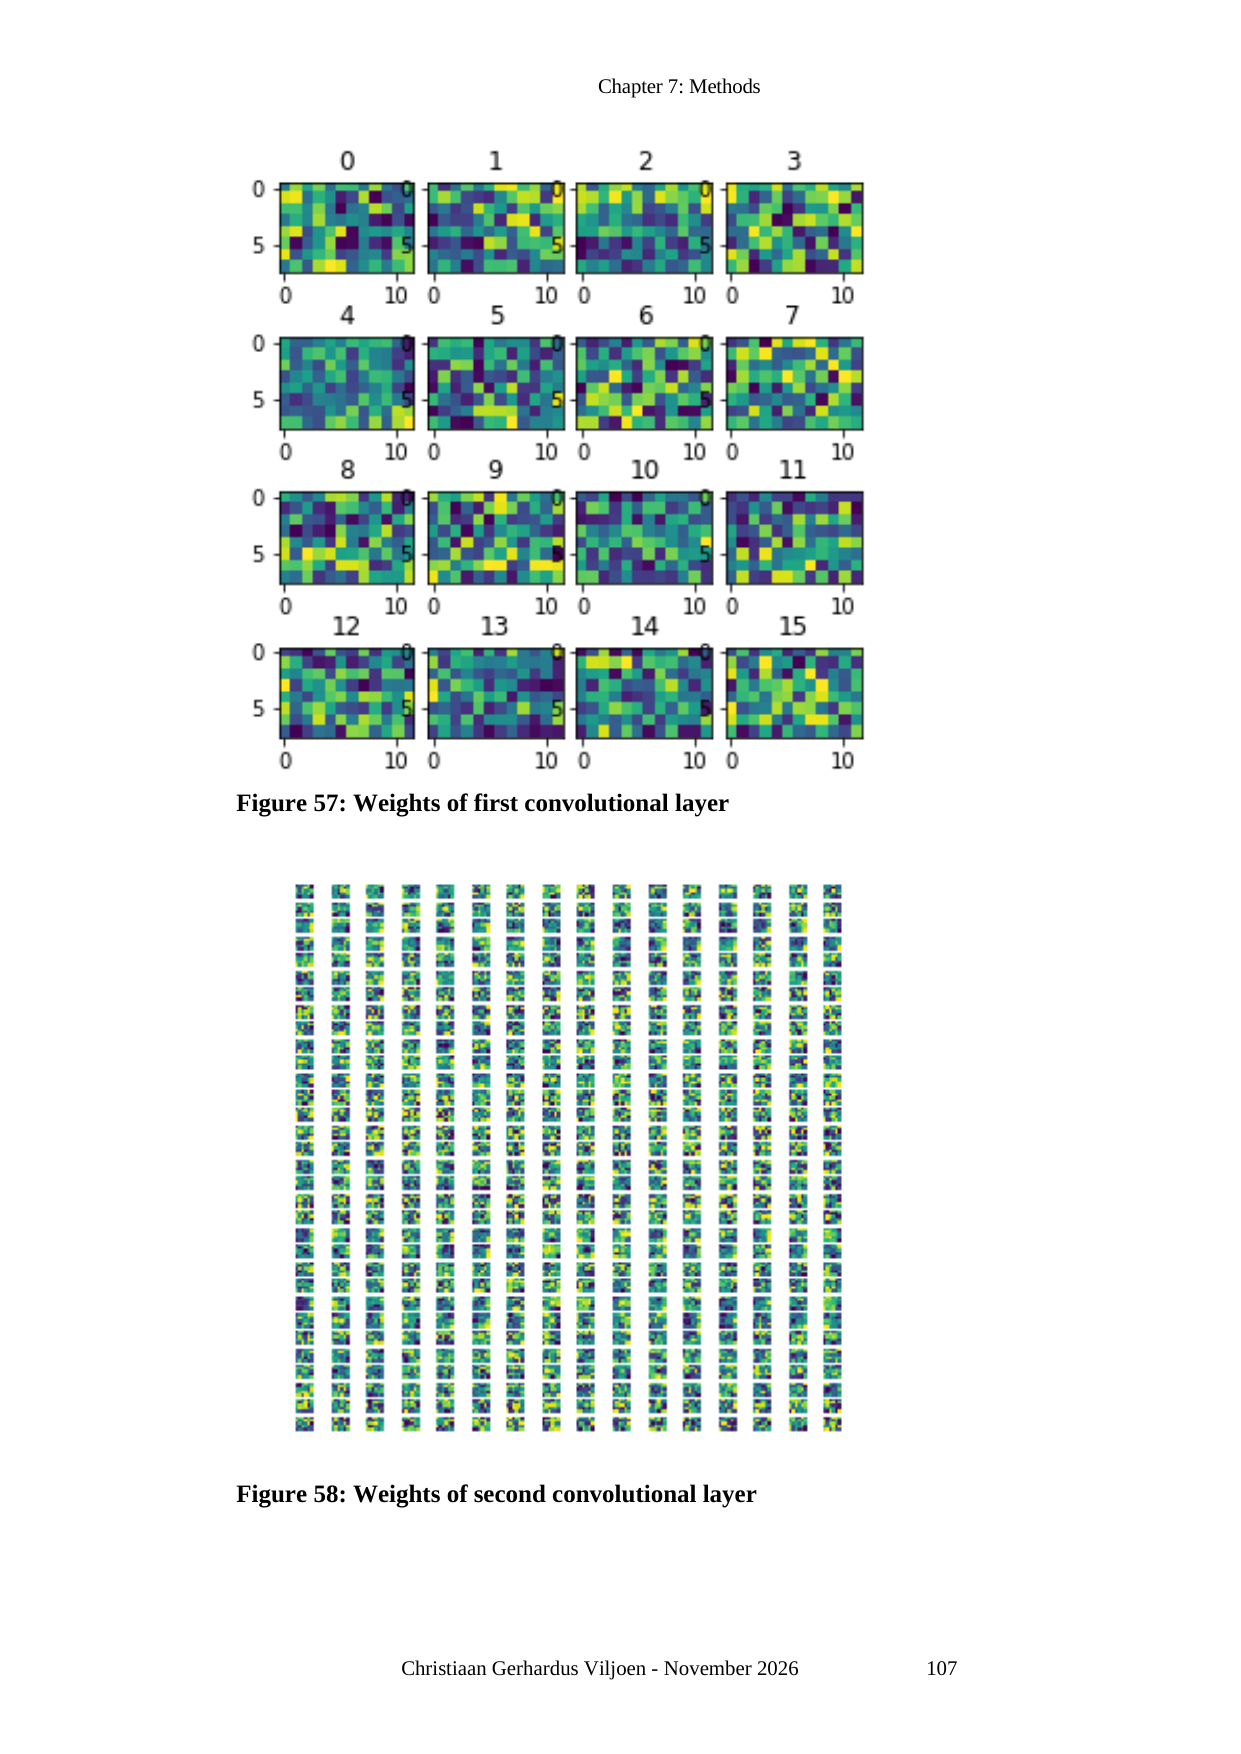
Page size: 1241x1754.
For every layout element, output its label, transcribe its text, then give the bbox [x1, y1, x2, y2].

picture [236, 866, 860, 1480]
text Figure 58: Weights of second convolutional layer [236, 1479, 1122, 1508]
text Figure 57: Weights of first convolutional layer [236, 788, 1122, 816]
picture [236, 135, 883, 788]
